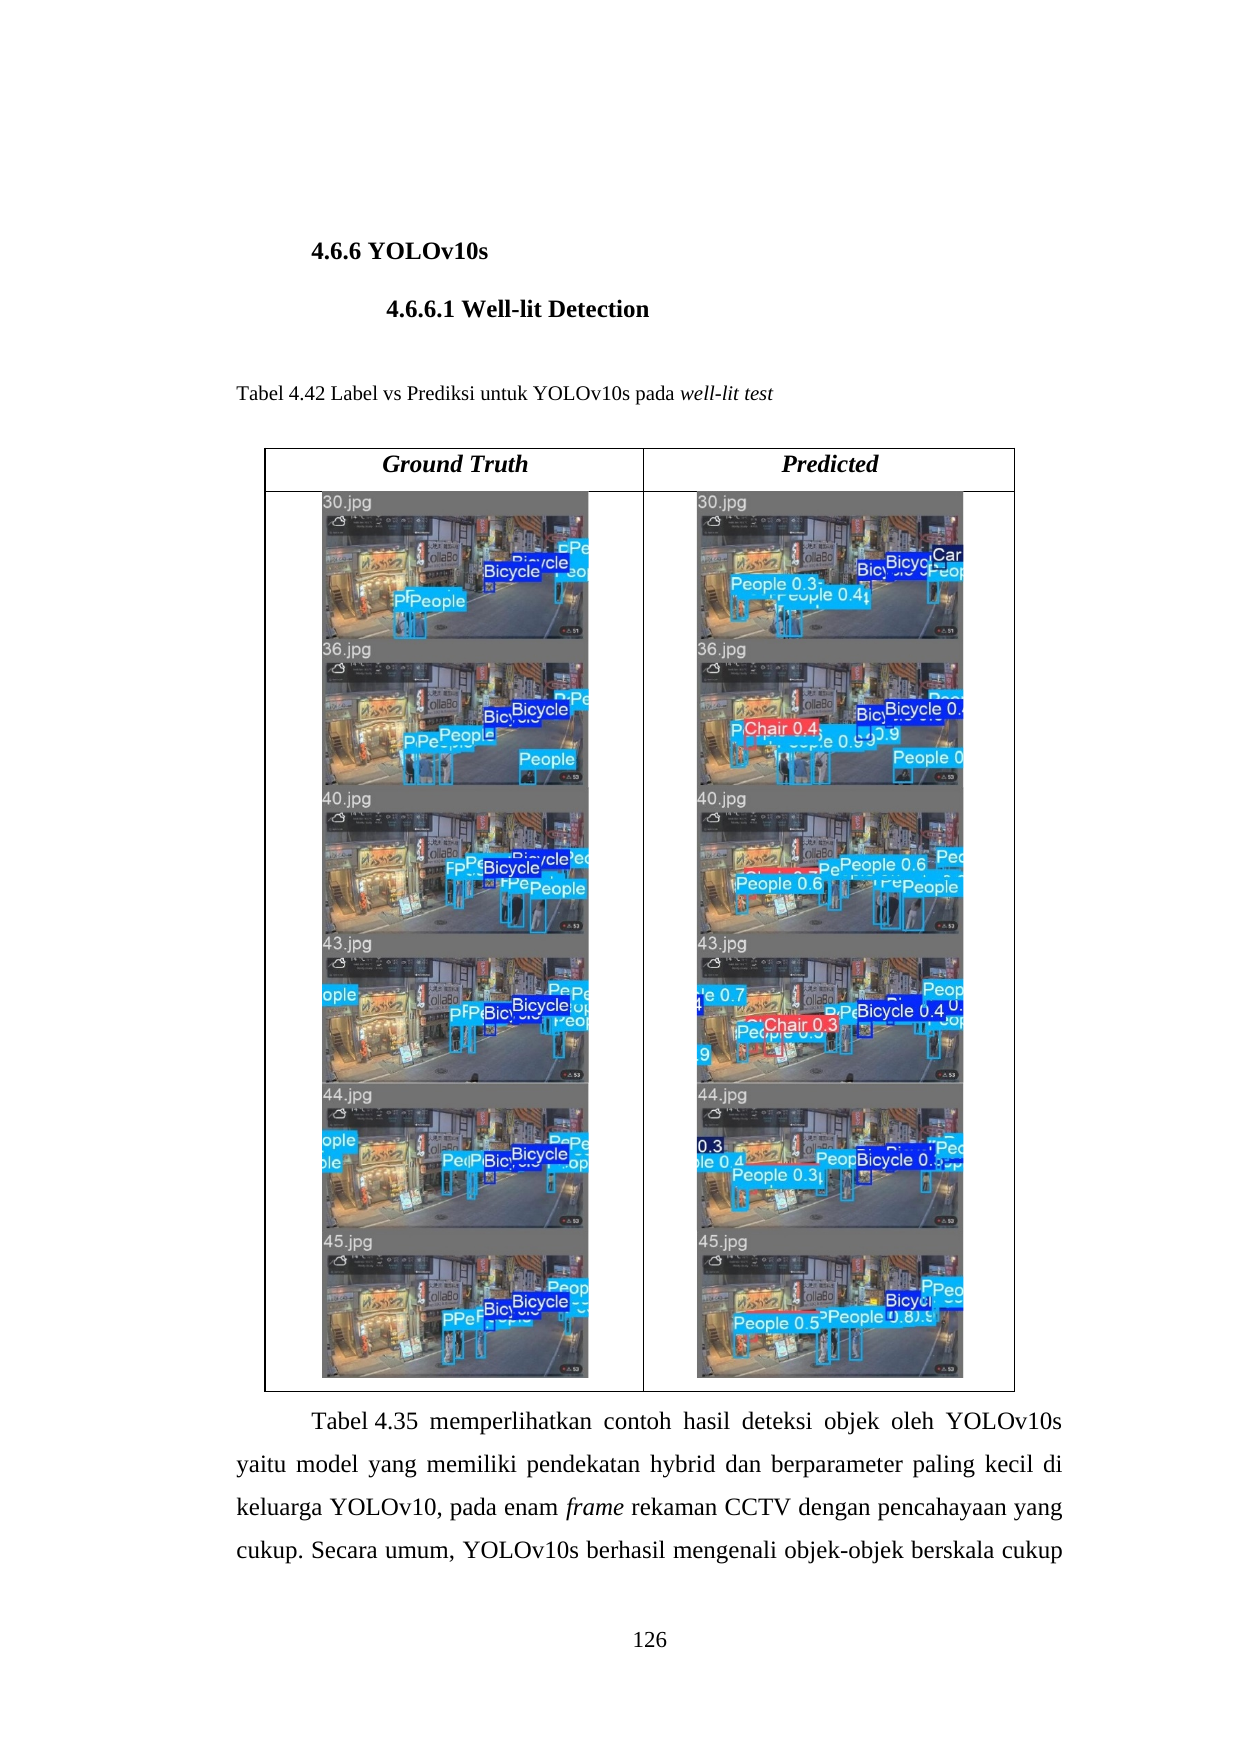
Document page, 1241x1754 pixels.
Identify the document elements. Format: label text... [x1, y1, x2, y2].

table_header Predicted [644, 449, 1014, 491]
table_header Ground Truth [266, 449, 643, 491]
picture [578, 1309, 589, 1313]
table_cell [266, 492, 643, 1391]
subtitle 4.6.6 YOLOv10s [236, 236, 1063, 265]
picture [696, 491, 964, 1378]
picture [882, 880, 890, 887]
picture [942, 867, 964, 877]
table_cell [644, 492, 1014, 1391]
picture [322, 491, 589, 1378]
subtitle 4.6.6.1 Well-lit Detection [386, 294, 1063, 323]
